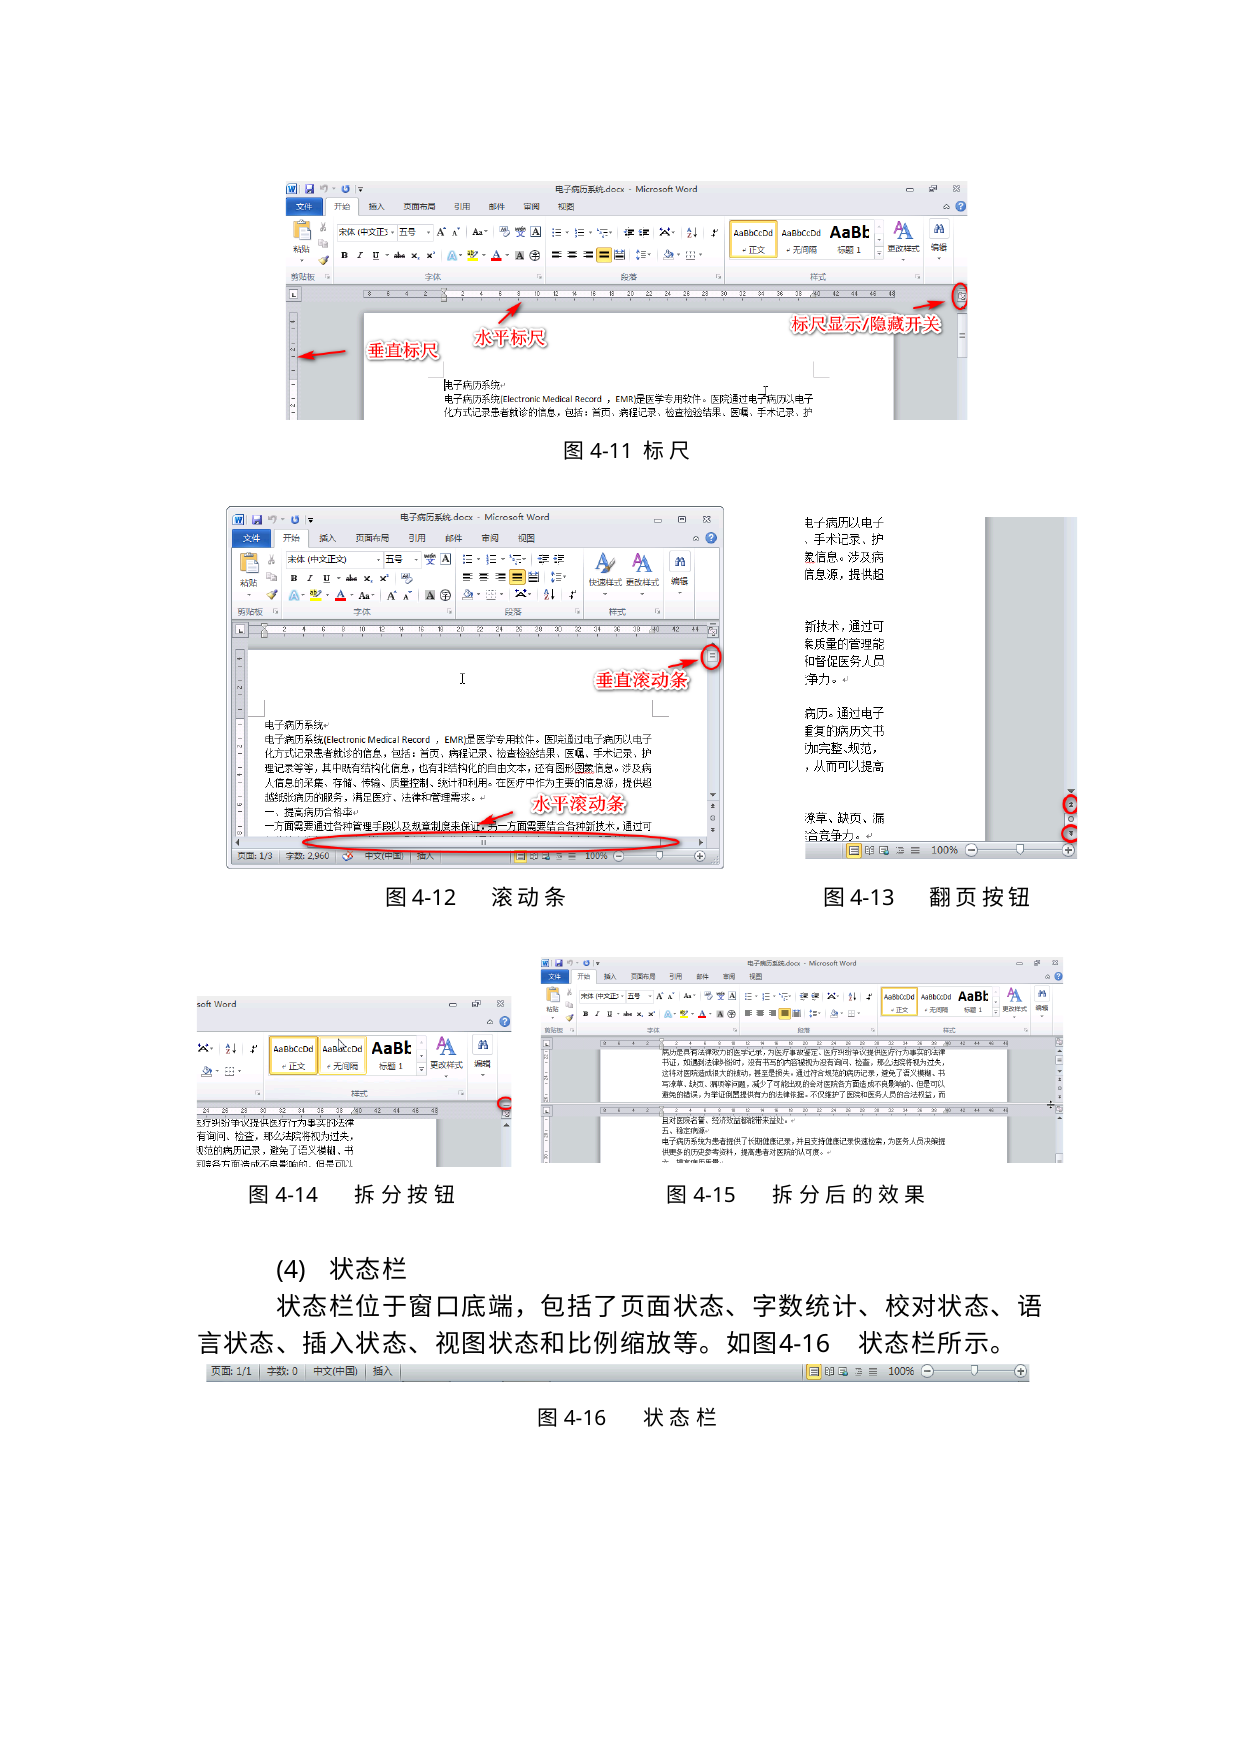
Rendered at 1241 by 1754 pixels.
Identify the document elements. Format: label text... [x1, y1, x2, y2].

picture [540, 957, 1064, 1163]
table_header 图4-15 拆分后的效果 [524, 951, 1068, 1212]
picture [206, 1364, 1030, 1382]
table_header 图4-14 拆分按钮 [186, 951, 524, 1212]
text 状态栏位于窗口底端，包括了页面状态、字数统计、校对状态、语言状态、插入状态、视图状态和比例缩放等。如图4-16状态栏所示。 [197, 1286, 1043, 1360]
picture [226, 506, 724, 869]
table_header 图4-16 状态栏 [186, 1360, 1074, 1472]
list 状态栏 [197, 1249, 1043, 1286]
picture [285, 181, 968, 420]
picture [805, 517, 1078, 859]
table_header 图4-11标尺 [186, 170, 1074, 468]
picture [196, 996, 512, 1167]
